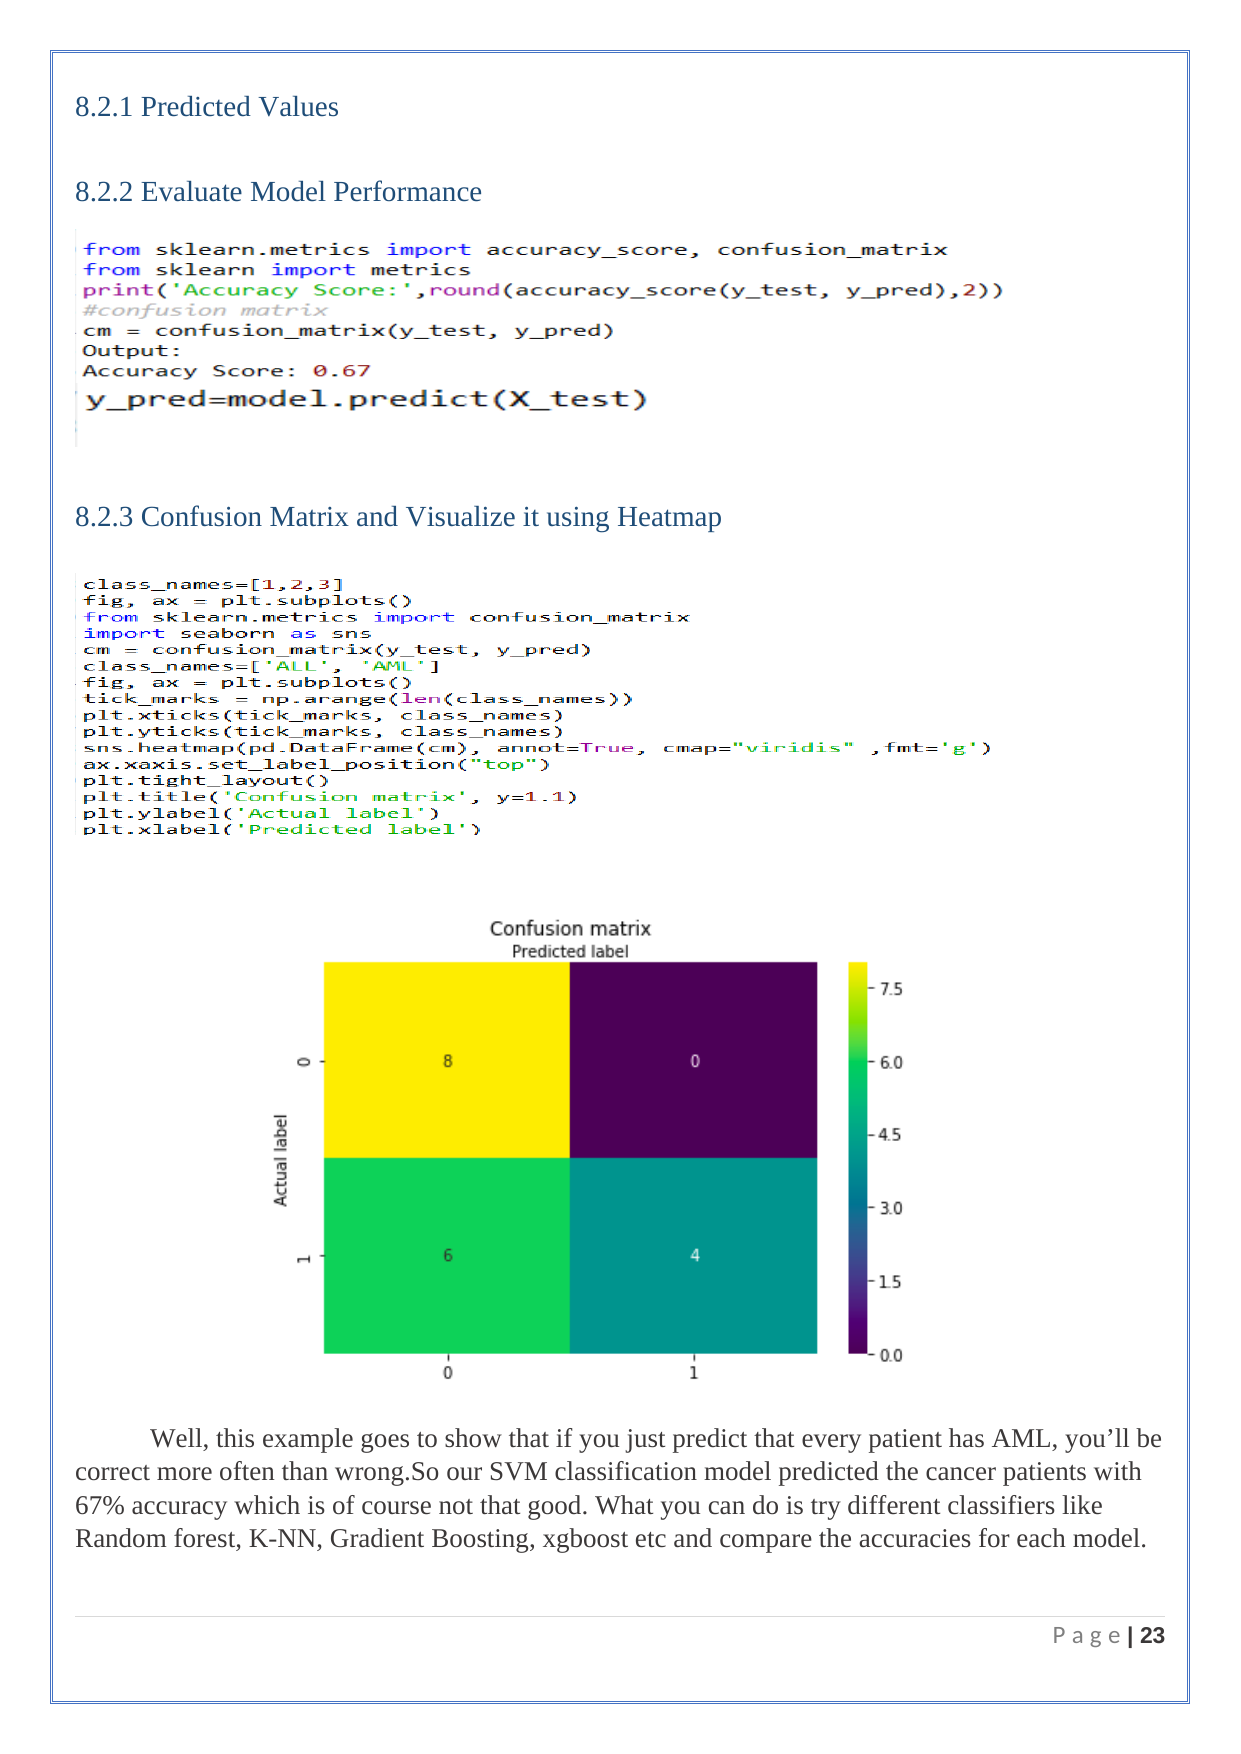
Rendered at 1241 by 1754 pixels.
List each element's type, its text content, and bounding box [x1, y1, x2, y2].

subtitle 8.2.1 Predicted Values [75, 89, 1165, 122]
subtitle 8.2.3 Confusion Matrix and Visualize it using Heatmap [75, 499, 1165, 532]
picture [75, 573, 1093, 835]
picture [75, 229, 1133, 447]
subtitle 8.2.2 Evaluate Model Performance [75, 174, 1165, 208]
picture [246, 906, 936, 1401]
